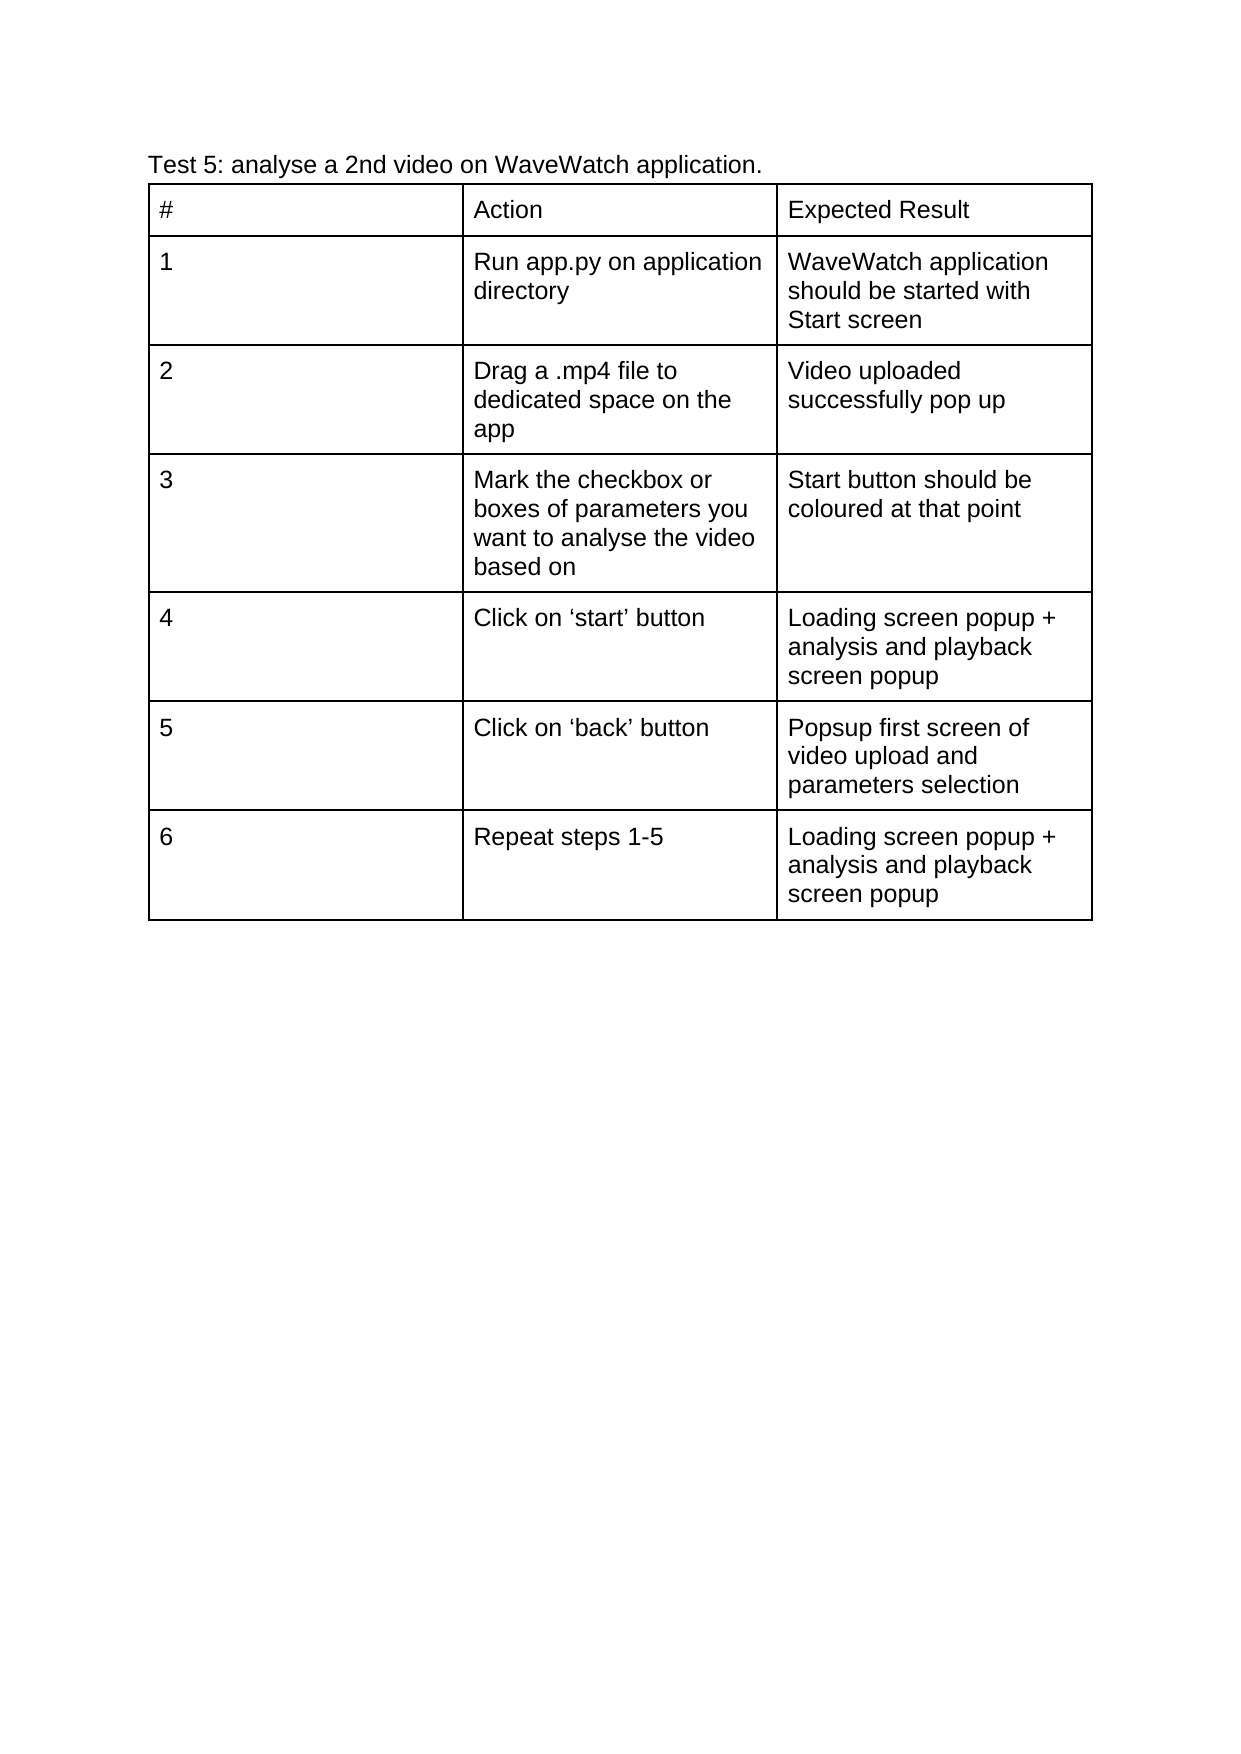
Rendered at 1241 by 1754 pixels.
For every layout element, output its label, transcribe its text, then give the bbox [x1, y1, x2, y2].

table_header # [150, 185, 462, 235]
table_header Action [464, 185, 776, 235]
table_cell Video uploaded successfully pop up [778, 346, 1091, 453]
table_cell 5 [150, 702, 462, 809]
table_cell Mark the checkbox or boxes of parameters you want to analyse the video based on [464, 455, 776, 591]
table_cell 3 [150, 455, 462, 591]
table_header Expected Result [778, 185, 1091, 235]
table_cell Popsup first screen of video upload and parameters selection [778, 702, 1091, 809]
table_cell Drag a .mp4 file to dedicated space on the app [464, 346, 776, 453]
table_cell 6 [150, 811, 462, 918]
table_cell 1 [150, 237, 462, 344]
text Test 5: analyse a 2nd video on WaveWatch application. [148, 150, 1090, 179]
table_cell WaveWatch application should be started with Start screen [778, 237, 1091, 344]
table_cell Loading screen popup + analysis and playback screen popup [778, 811, 1091, 918]
table_cell Click on ‘back’ button [464, 702, 776, 809]
table_cell 2 [150, 346, 462, 453]
table_cell Start button should be coloured at that point [778, 455, 1091, 591]
table_cell Loading screen popup + analysis and playback screen popup [778, 593, 1091, 700]
table_cell 4 [150, 593, 462, 700]
table_cell Repeat steps 1-5 [464, 811, 776, 918]
table_cell Run app.py on application directory [464, 237, 776, 344]
table_cell Click on ‘start’ button [464, 593, 776, 700]
